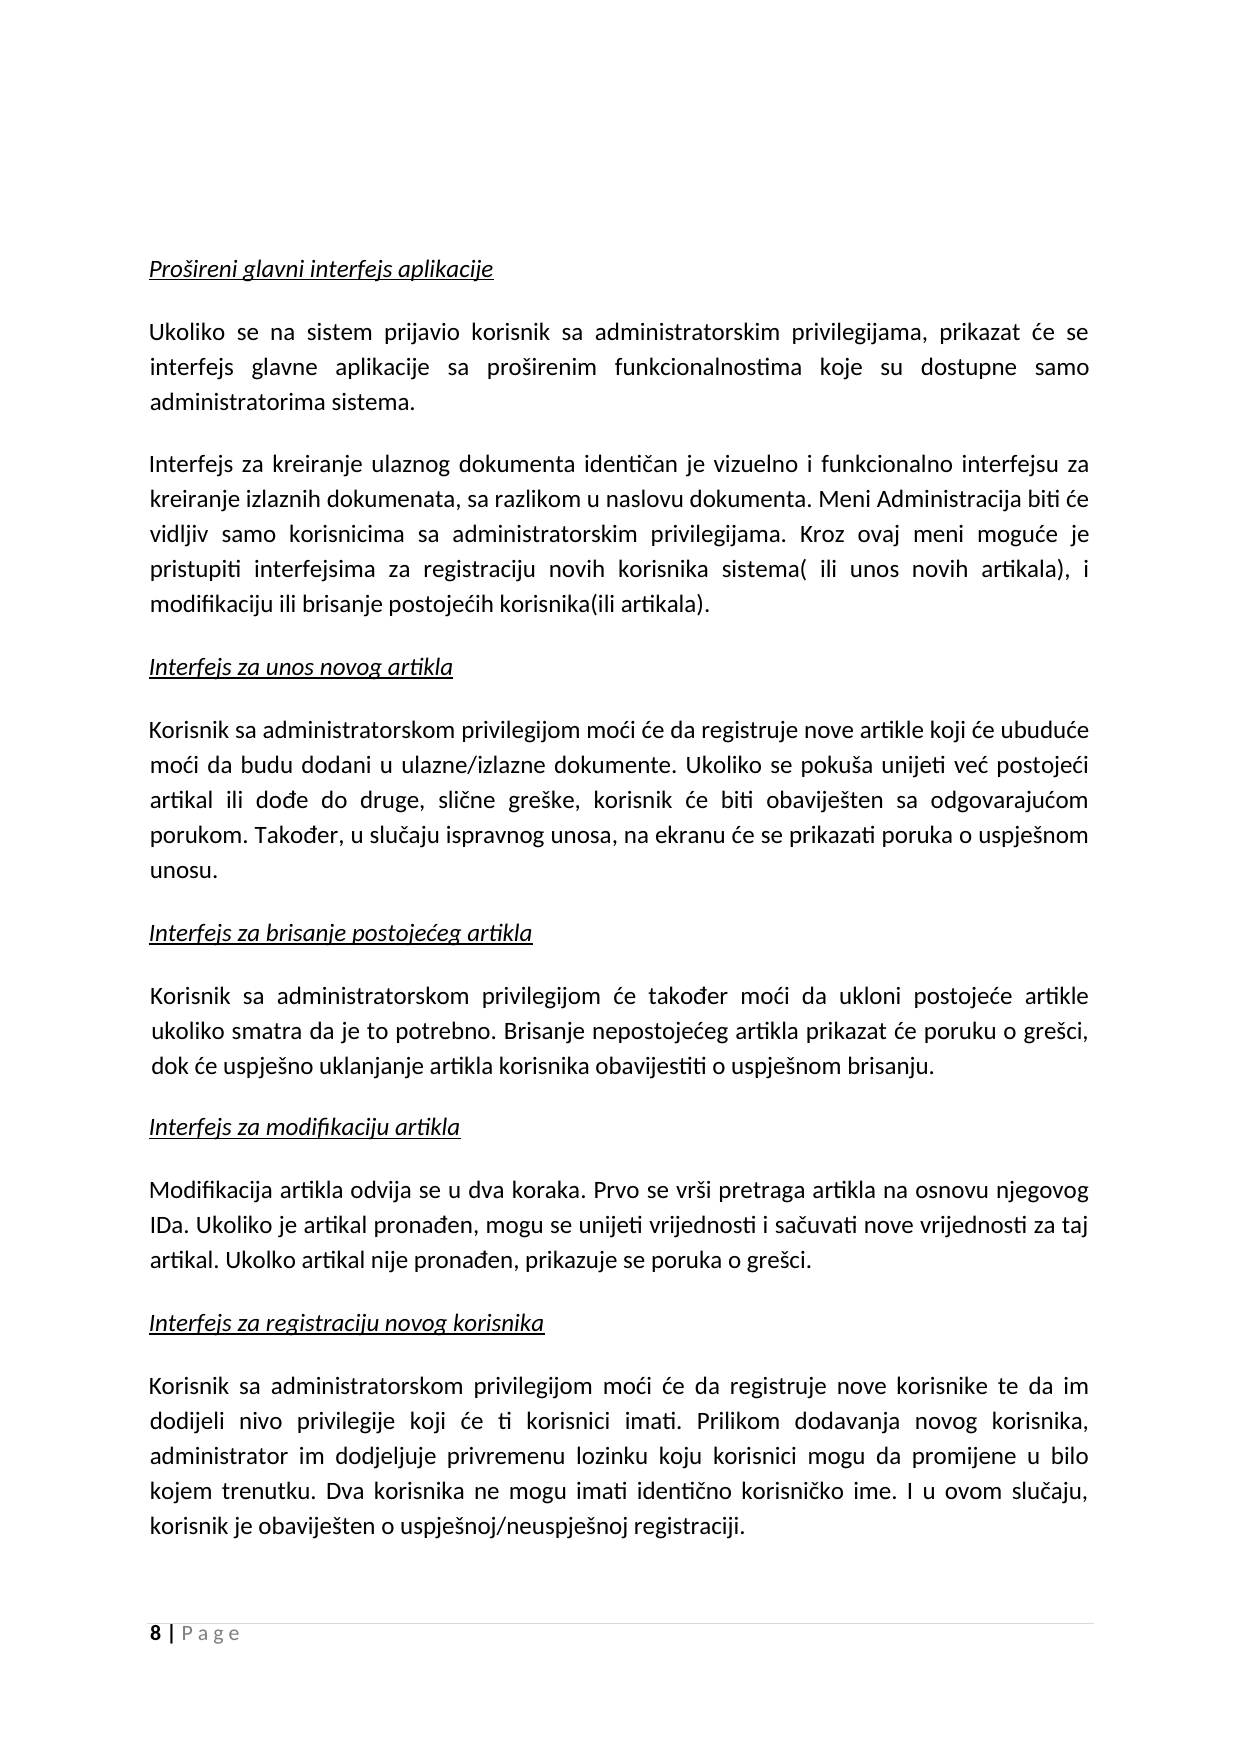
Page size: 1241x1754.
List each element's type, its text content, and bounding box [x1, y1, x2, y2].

text Interfejs za kreiranje ulaznog dokumenta identičan je vizuelno i funkcionalno interfejsu za kreiranje izlaznih dokumenata, sa razlikom u naslovu dokumenta. Meni Administracija biti će vidljiv samo korisnicima sa administratorskim privilegijama. Kroz ovaj meni moguće je pristupiti interfejsima za registraciju novih korisnika sistema( ili unos novih artikala), i modifikaciju ili brisanje postojećih korisnika(ili artikala). [148, 448, 1090, 619]
text Interfejs za brisanje postojećeg artikla [148, 917, 1092, 947]
text Interfejs za modifikaciju artikla [148, 1112, 1092, 1142]
text Korisnik sa administratorskom privilegijom moći će da registruje nove artikle koji će ubuduće moći da budu dodani u ulazne/izlazne dokumente. Ukoliko se pokuša unijeti već postojeći artikal ili dođe do druge, slične greške, korisnik će biti obaviješten sa odgovarajućom porukom. Također, u slučaju ispravnog unosa, na ekranu će se prikazati poruka o uspješnom unosu. [148, 714, 1090, 884]
text Korisnik sa administratorskom privilegijom moći će da registruje nove korisnike te da im dodijeli nivo privilegije koji će ti korisnici imati. Prilikom dodavanja novog korisnika, administrator im dodjeljuje privremenu lozinku koju korisnici mogu da promijene u bilo kojem trenutku. Dva korisnika ne mogu imati identično korisničko ime. I u ovom slučaju, korisnik je obaviješten o uspješnoj/neuspješnoj registraciji. [148, 1370, 1090, 1541]
text Modifikacija artikla odvija se u dva koraka. Prvo se vrši pretraga artikla na osnovu njegovog IDa. Ukoliko je artikal pronađen, mogu se unijeti vrijednosti i sačuvati nove vrijednosti za taj artikal. Ukolko artikal nije pronađen, prikazuje se poruka o grešci. [148, 1174, 1090, 1275]
text Interfejs za unos novog artikla [148, 651, 1092, 682]
text Ukoliko se na sistem prijavio korisnik sa administratorskim privilegijama, prikazat će se interfejs glavne aplikacije sa proširenim funkcionalnostima koje su dostupne samo administratorima sistema. [148, 316, 1090, 416]
text Prošireni glavni interfejs aplikacije [148, 253, 1092, 283]
text Interfejs za registraciju novog korisnika [148, 1307, 1092, 1338]
text Korisnik sa administratorskom privilegijom će također moći da ukloni postojeće artikle ukoliko smatra da je to potrebno. Brisanje nepostojećeg artikla prikazat će poruku o grešci, dok će uspješno uklanjanje artikla korisnika obavijestiti o uspješnom brisanju. [150, 980, 1090, 1080]
